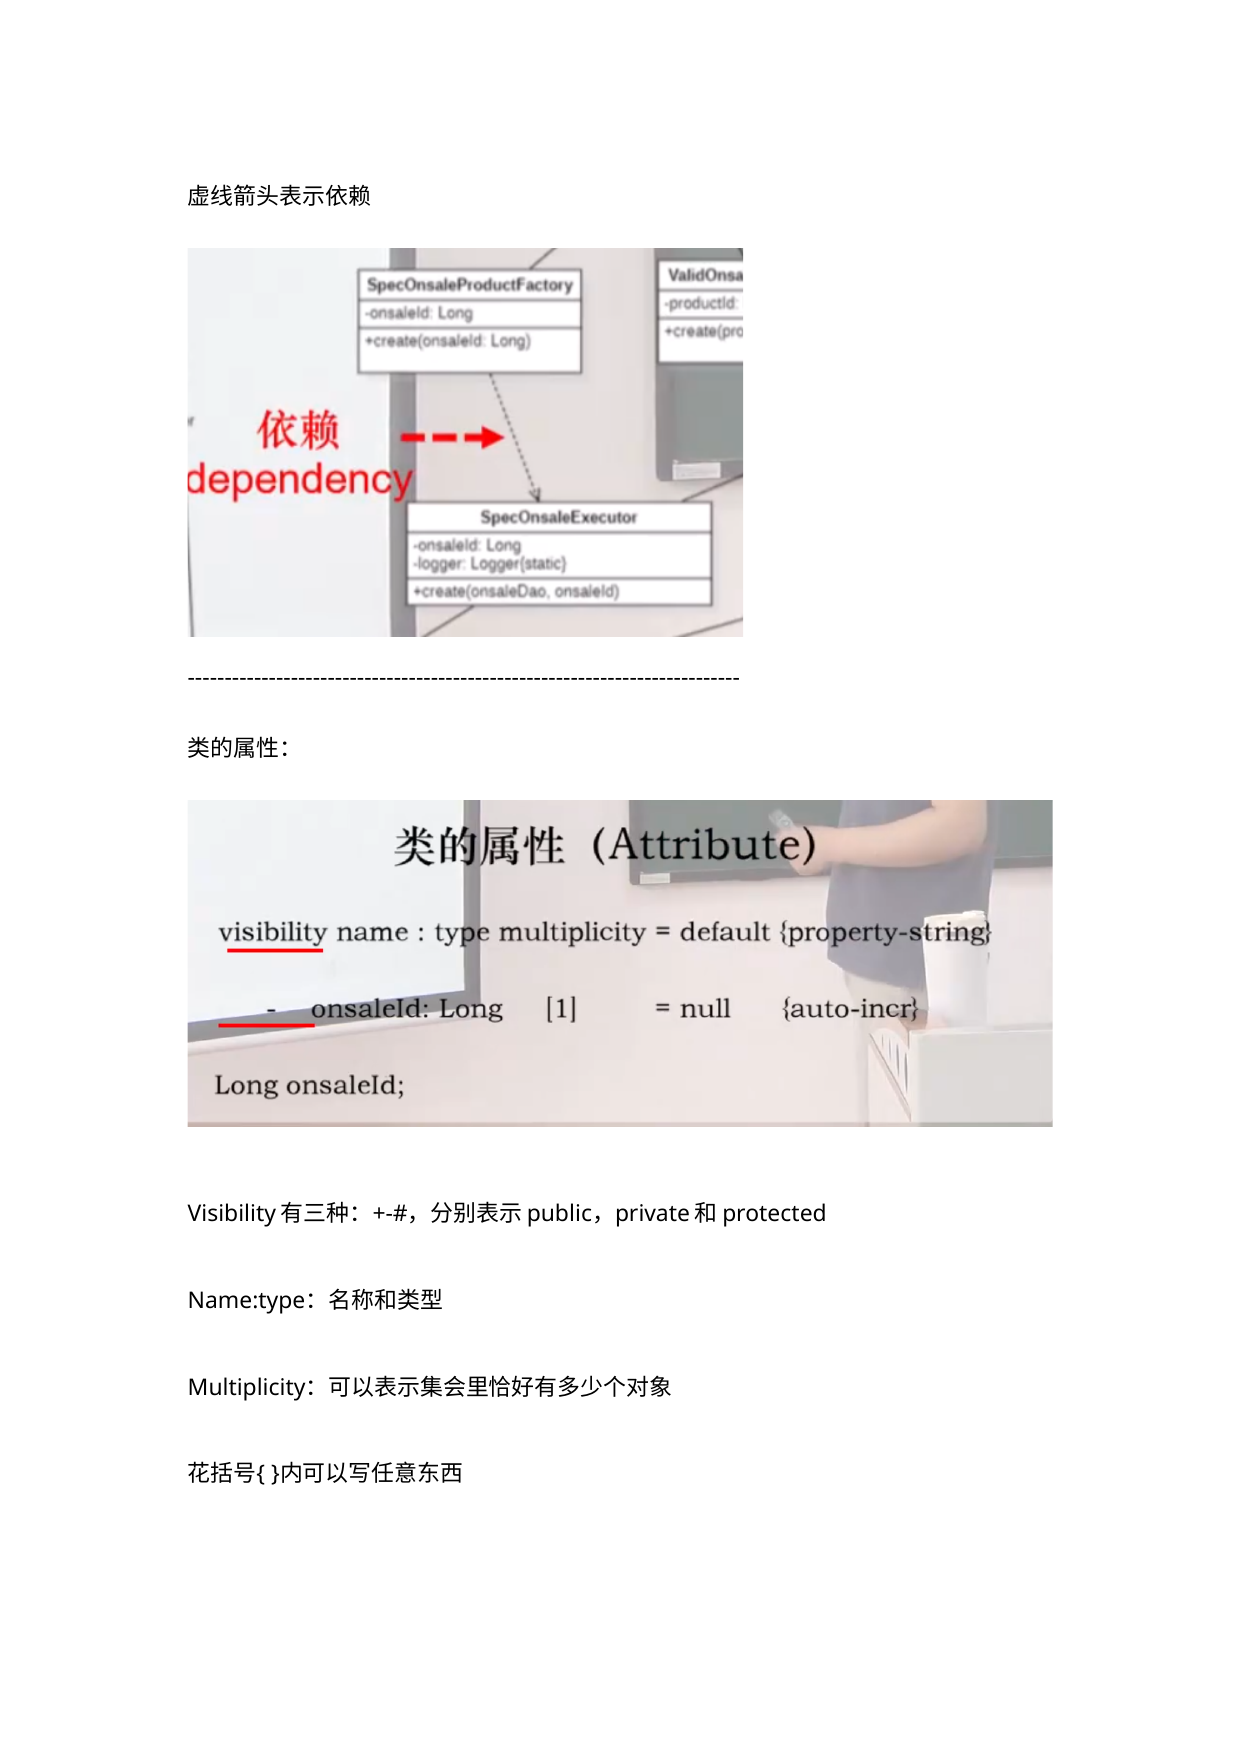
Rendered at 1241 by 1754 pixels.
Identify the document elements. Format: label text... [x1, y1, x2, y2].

text --------------------------------------------------------------------------- [187, 660, 1053, 692]
text Multiplicity：可以表示集会里恰好有多少个对象 [187, 1352, 1053, 1417]
text Visibility有三种：+-#，分别表示public，private和protected [187, 1179, 1053, 1244]
text Name:type：名称和类型 [187, 1266, 1053, 1331]
text 花括号{ }内可以写任意东西 [187, 1439, 1053, 1504]
picture [187, 248, 744, 637]
text 类的属性： [187, 714, 1053, 779]
picture [187, 800, 1053, 1127]
text 虚线箭头表示依赖 [187, 162, 1053, 227]
